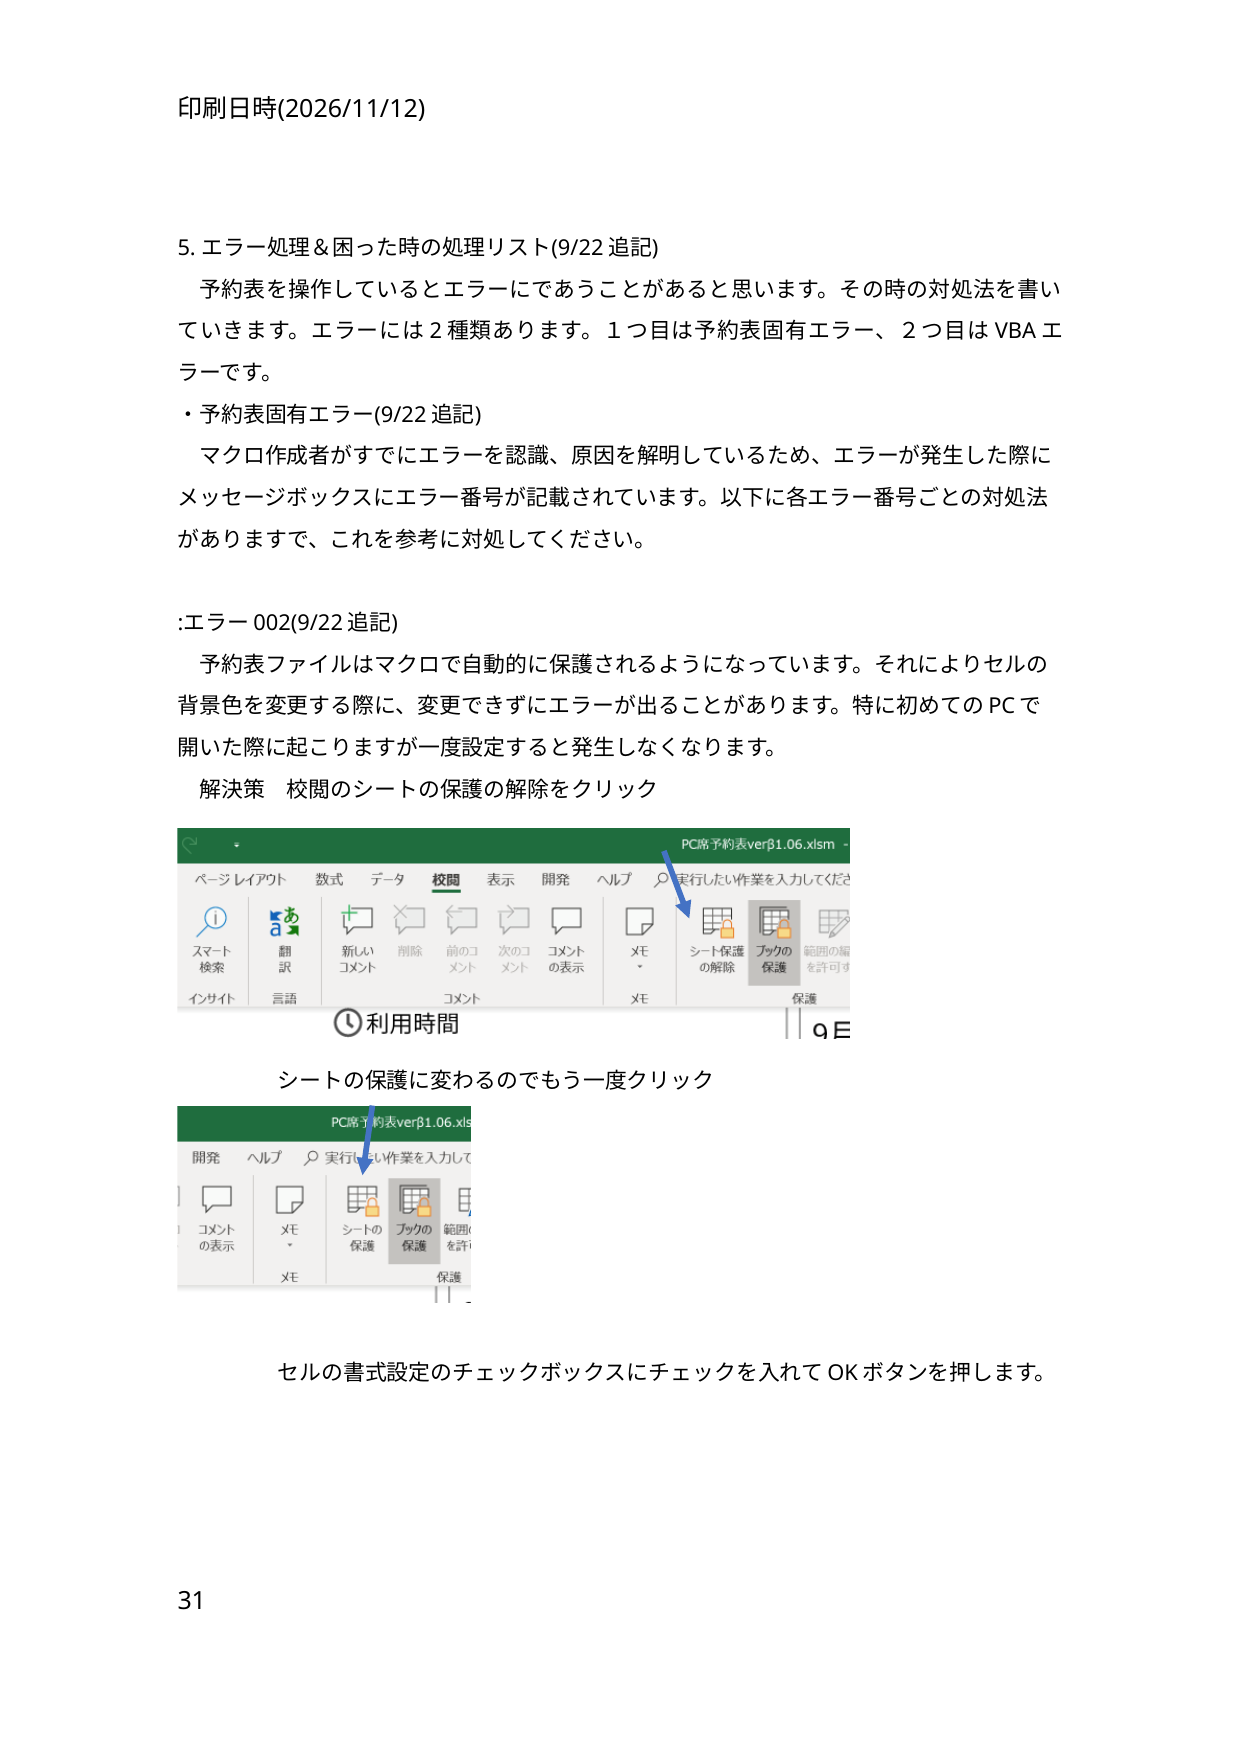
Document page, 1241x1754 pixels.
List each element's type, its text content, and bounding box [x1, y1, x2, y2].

text ・予約表固有エラー(9/22追記) [177, 392, 1063, 433]
text 予約表を操作しているとエラーにであうことがあると思います。その時の対処法を書いていきます。エラーには2種類あります。１つ目は予約表固有エラー、２つ目はVBAエラーです。 [177, 267, 1063, 392]
text :エラー002(9/22追記) [177, 600, 1063, 642]
picture [177, 828, 850, 1039]
text 5. エラー処理＆困った時の処理リスト(9/22追記) [177, 225, 1063, 267]
picture [177, 1106, 471, 1303]
text シートの保護に変わるのでもう一度クリック [177, 1058, 1063, 1100]
text セルの書式設定のチェックボックスにチェックを入れてOKボタンを押します。 [177, 1350, 1063, 1392]
text 解決策 校閲のシートの保護の解除をクリック [177, 767, 1063, 808]
text マクロ作成者がすでにエラーを認識、原因を解明しているため、エラーが発生した際にメッセージボックスにエラー番号が記載されています。以下に各エラー番号ごとの対処法がありますで、これを参考に対処してください。 [177, 433, 1063, 558]
text 予約表ファイルはマクロで自動的に保護されるようになっています。それによりセルの背景色を変更する際に、変更できずにエラーが出ることがあります。特に初めてのPCで開いた際に起こりますが一度設定すると発生しなくなります。 [177, 642, 1063, 767]
